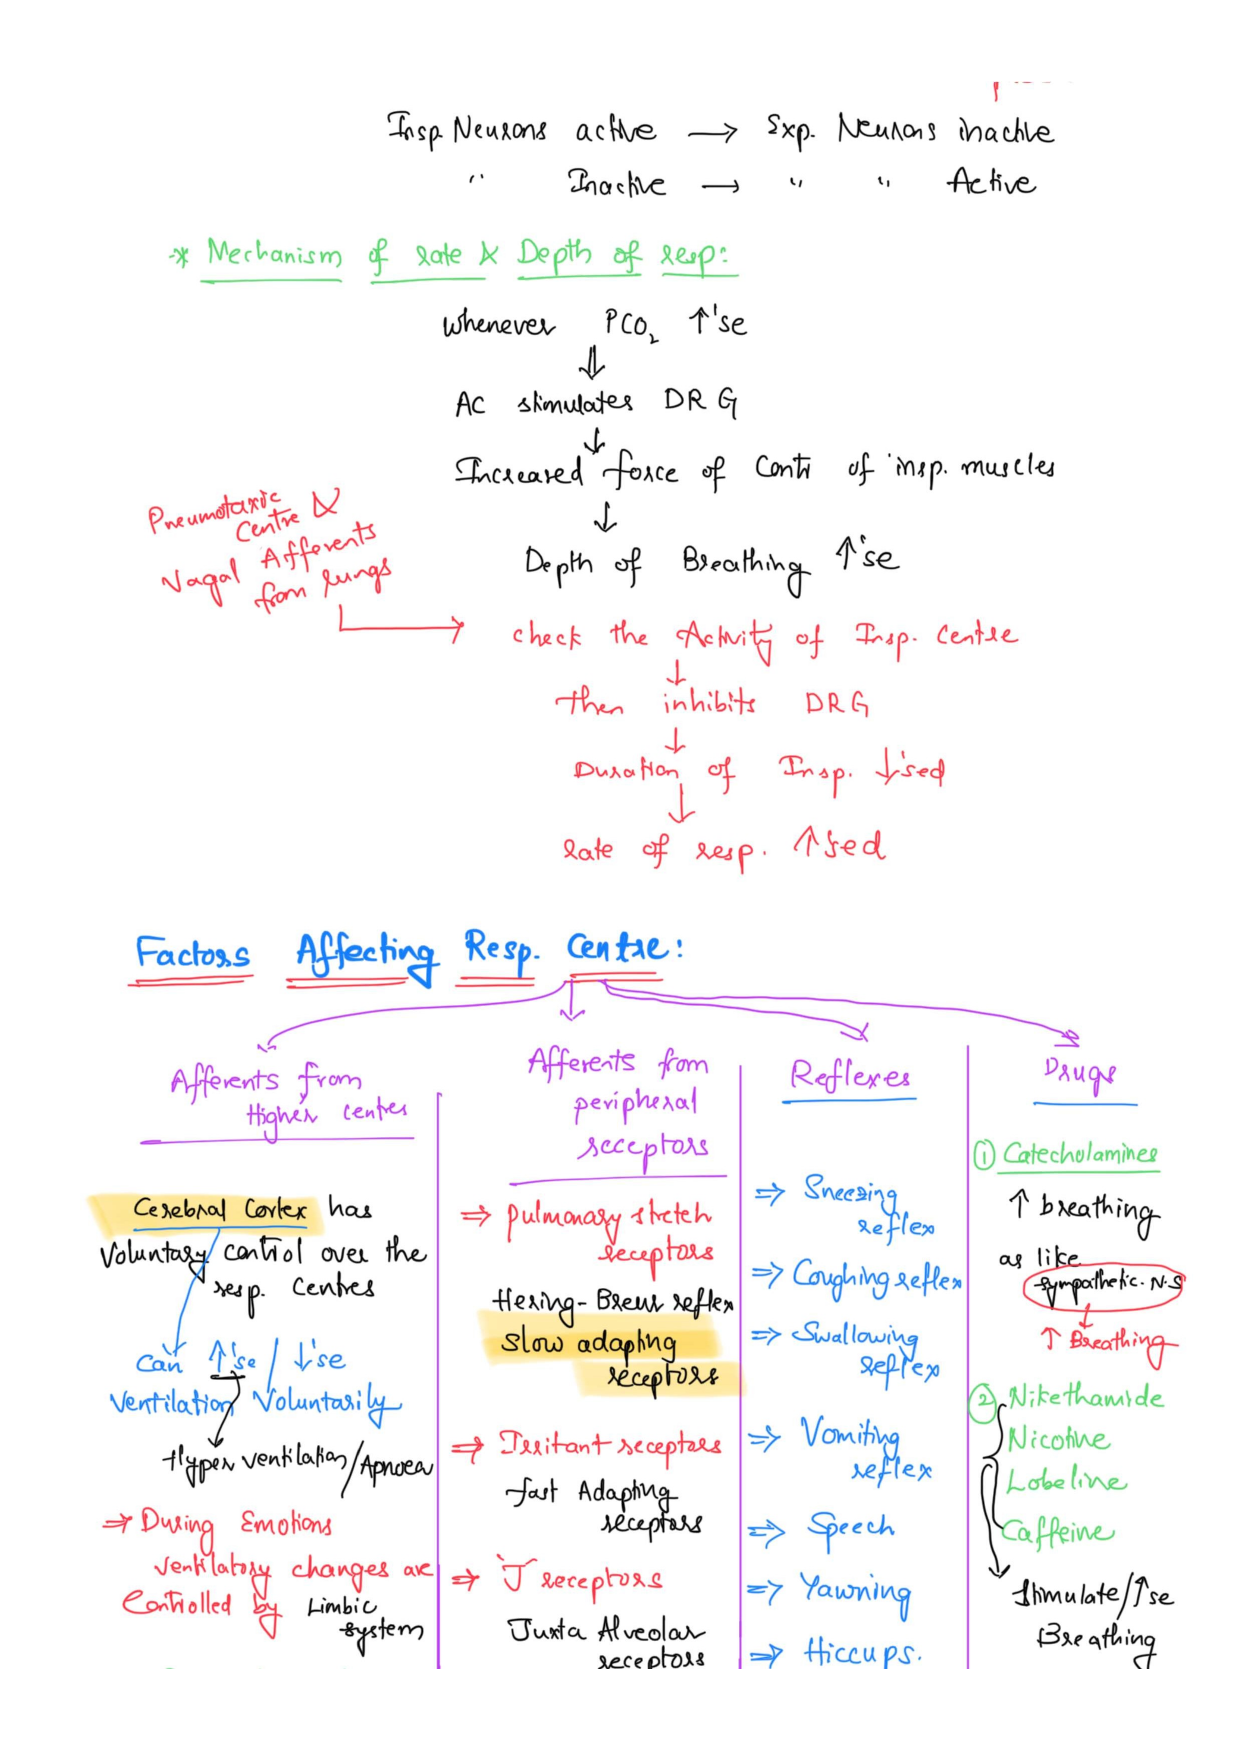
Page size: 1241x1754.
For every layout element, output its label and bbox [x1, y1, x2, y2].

picture [80, 81, 1194, 1669]
